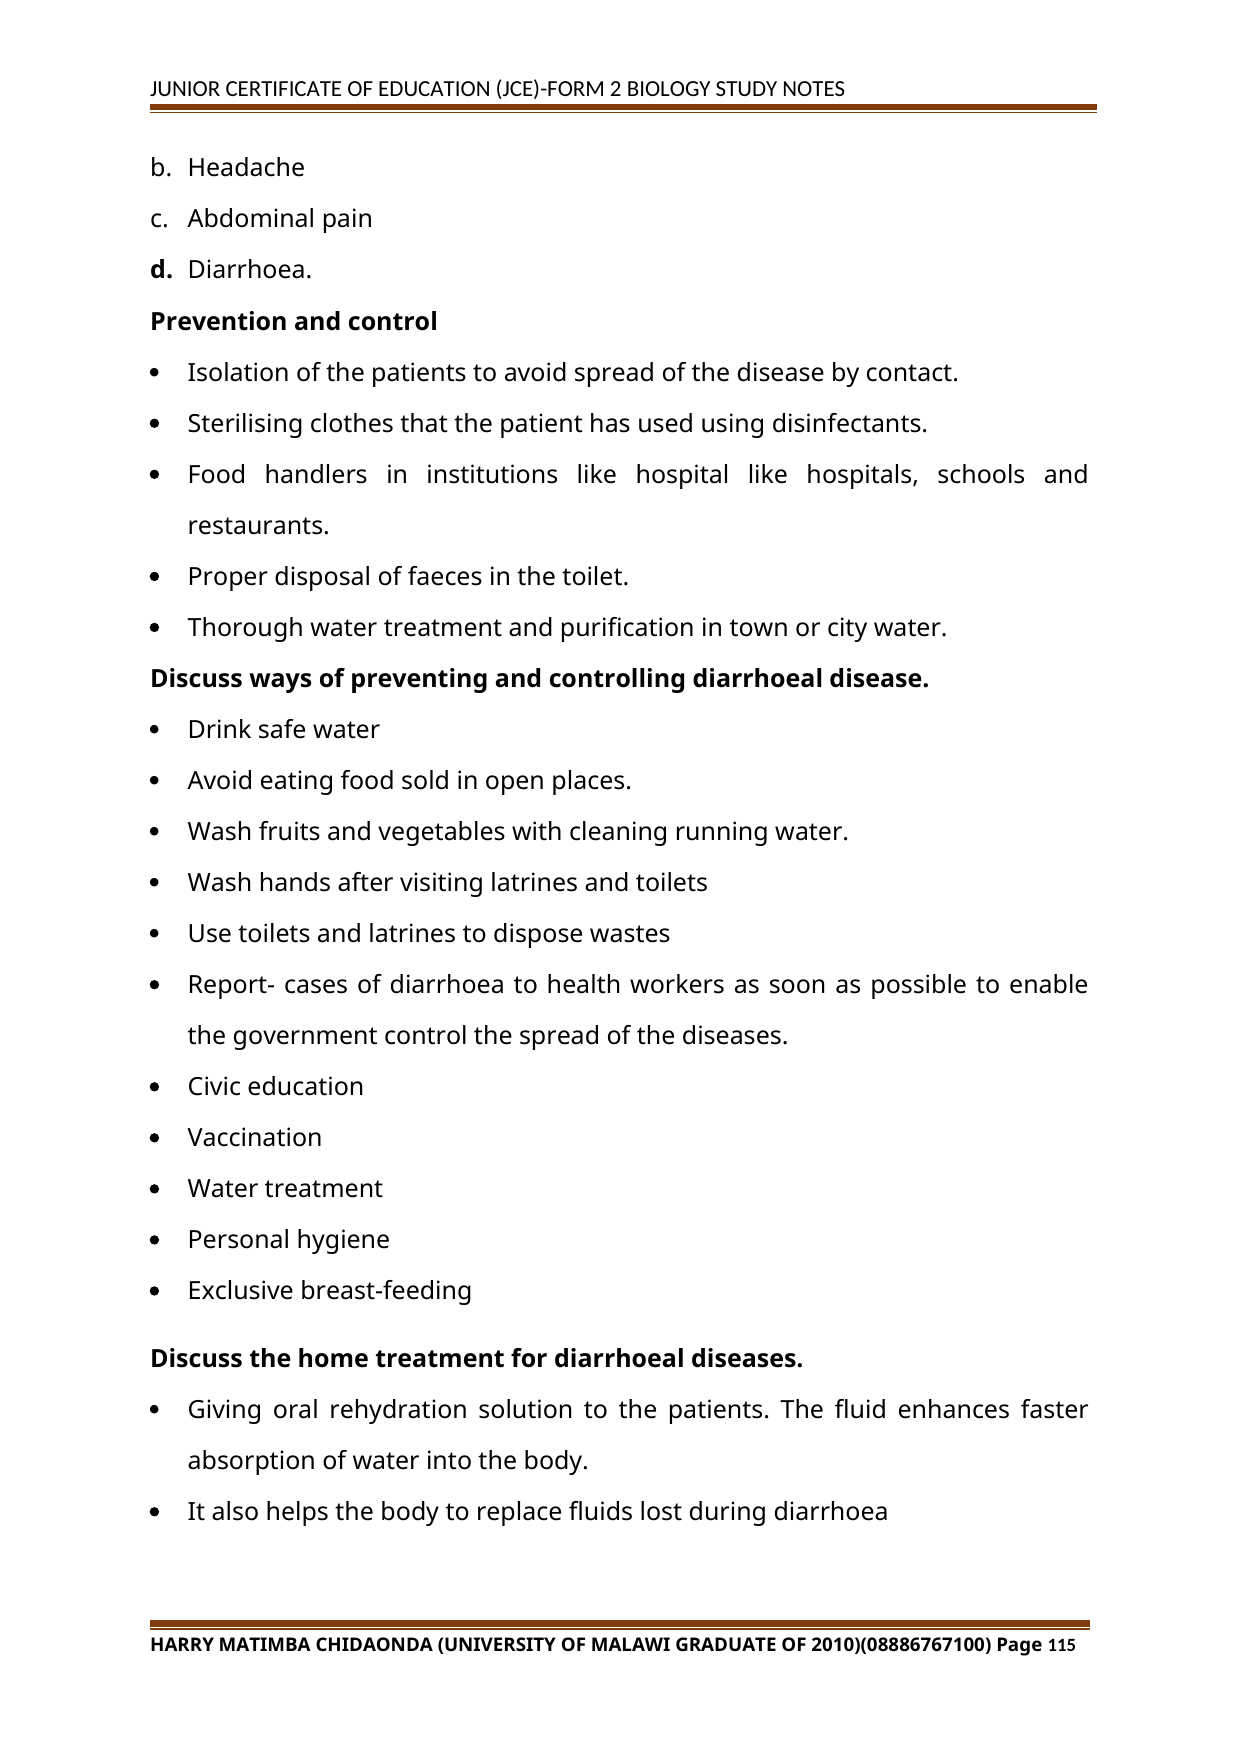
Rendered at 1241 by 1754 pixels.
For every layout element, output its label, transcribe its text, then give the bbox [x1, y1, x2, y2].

list Civic education [150, 1069, 1090, 1103]
list Abdominal pain [150, 201, 1090, 235]
list Use toilets and latrines to dispose wastes [150, 916, 1090, 950]
text Discuss ways of preventing and controlling diarrhoeal disease. [150, 660, 1090, 694]
list Food handlers in institutions like hospital like hospitals, schools and restaurants. [150, 456, 1090, 541]
list Exclusive breast-feeding [150, 1273, 1090, 1307]
list Thorough water treatment and purification in town or city water. [150, 609, 1090, 643]
list Personal hygiene [150, 1222, 1090, 1256]
list Water treatment [150, 1171, 1090, 1205]
list Isolation of the patients to avoid spread of the disease by contact. [150, 354, 1090, 388]
list Avoid eating food sold in open places. [150, 762, 1090, 797]
list Drink safe water [150, 711, 1090, 746]
list Report- cases of diarrhoea to health workers as soon as possible to enable the government control the spread of the diseases. [150, 967, 1090, 1052]
list Wash hands after visiting latrines and toilets [150, 864, 1090, 899]
list It also helps the body to replace fluids lost during diarrhoea [150, 1494, 1090, 1528]
list Proper disposal of faeces in the toilet. [150, 558, 1090, 592]
list Sterilising clothes that the patient has used using disinfectants. [150, 405, 1090, 439]
list Wash fruits and vegetables with cleaning running water. [150, 813, 1090, 848]
list Headache [150, 150, 1090, 184]
list Diarrhoea. [150, 252, 1090, 286]
text Prevention and control [150, 303, 1090, 337]
list Vaccination [150, 1120, 1090, 1154]
list Giving oral rehydration solution to the patients. The fluid enhances faster absorption of water into the body. [150, 1392, 1090, 1477]
text Discuss the home treatment for diarrhoeal diseases. [150, 1341, 1090, 1375]
